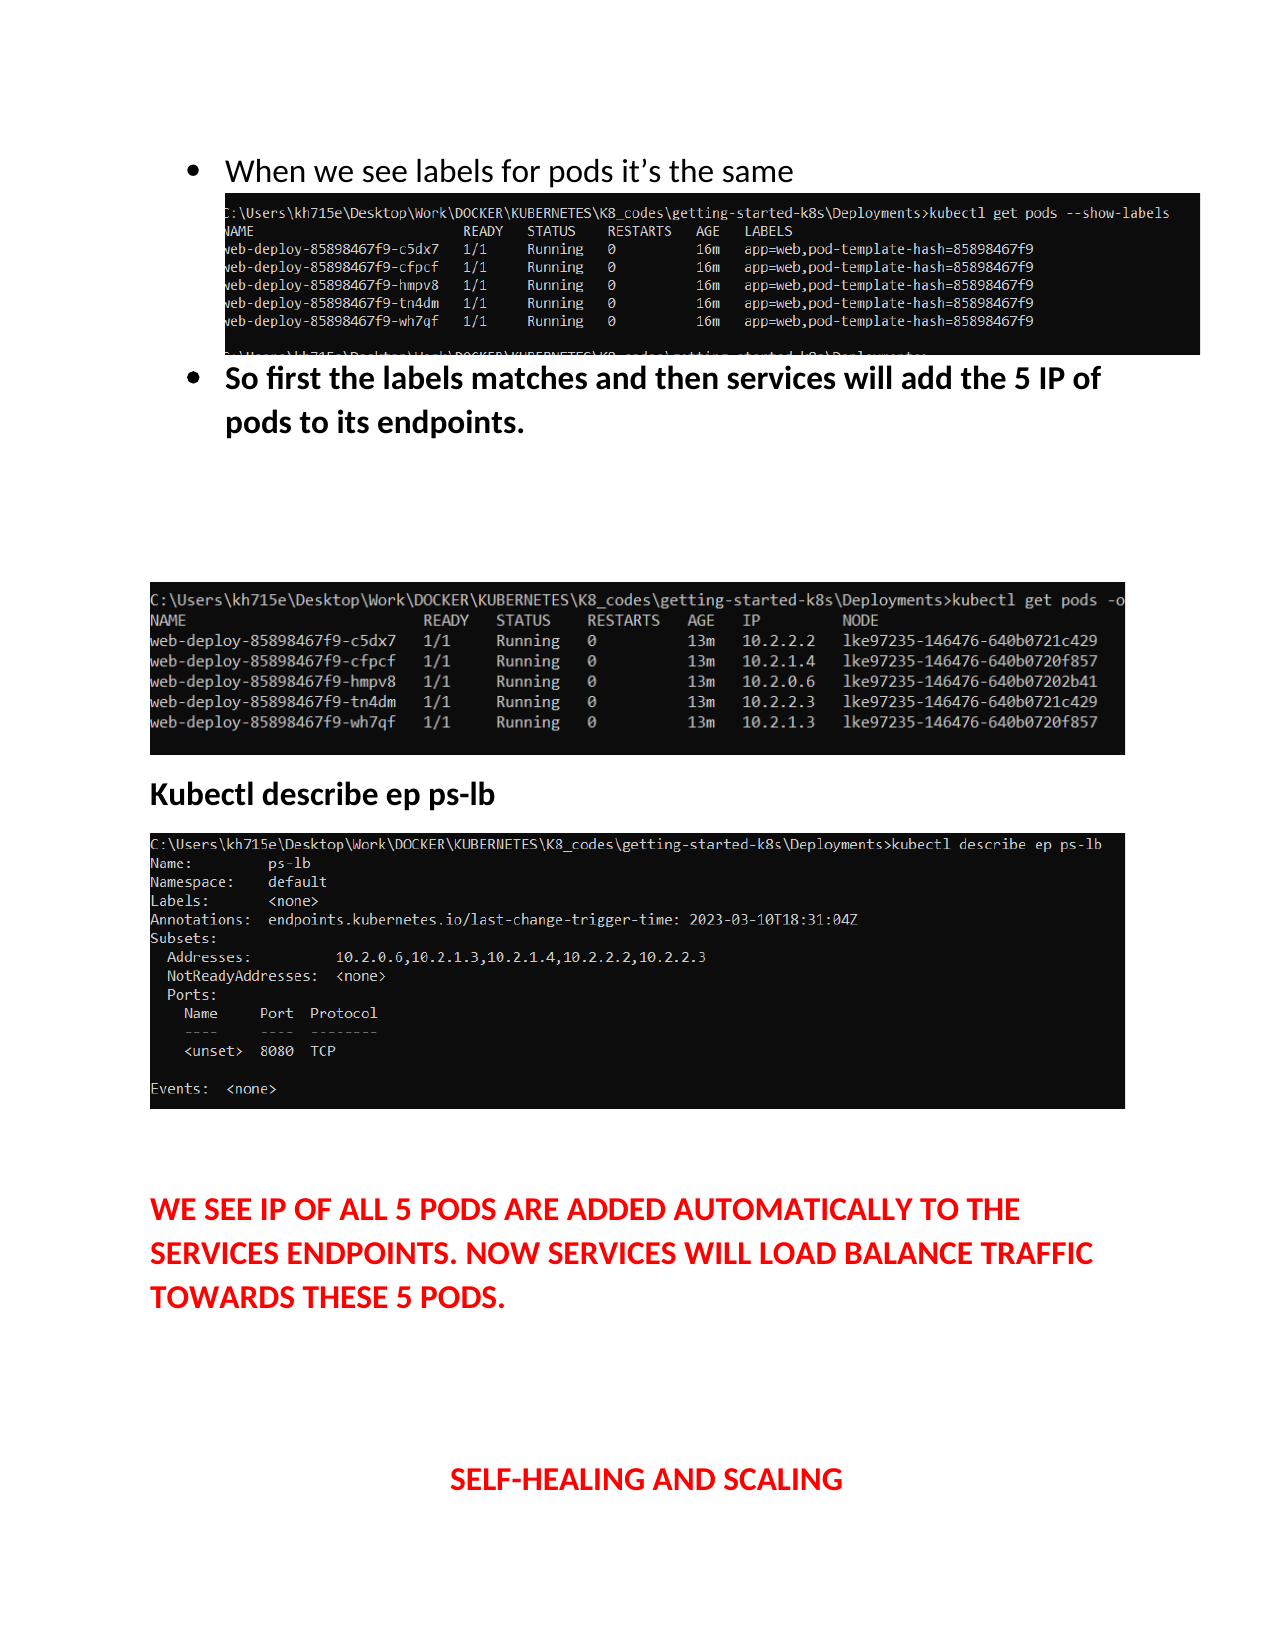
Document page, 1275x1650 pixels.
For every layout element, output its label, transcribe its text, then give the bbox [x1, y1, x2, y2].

list When we see labels for pods it’s the same [187, 150, 1125, 191]
picture [225, 193, 1200, 355]
text Kubectl describe ep ps-lb [150, 773, 1125, 814]
text WE SEE IP OF ALL 5 PODS ARE ADDED AUTOMATICALLY TO THE SERVICES ENDPOINTS. NOW SERVICES WILL LOAD BALANCE TRAFFIC TOWARDS THESE 5 PODS. [150, 1188, 1125, 1317]
text SELF-HEALING AND SCALING [150, 1458, 1125, 1499]
list So first the labels matches and then services will add the 5 IP of pods to its endpoints. [187, 357, 1125, 441]
picture [150, 582, 1125, 755]
picture [150, 833, 1125, 1109]
